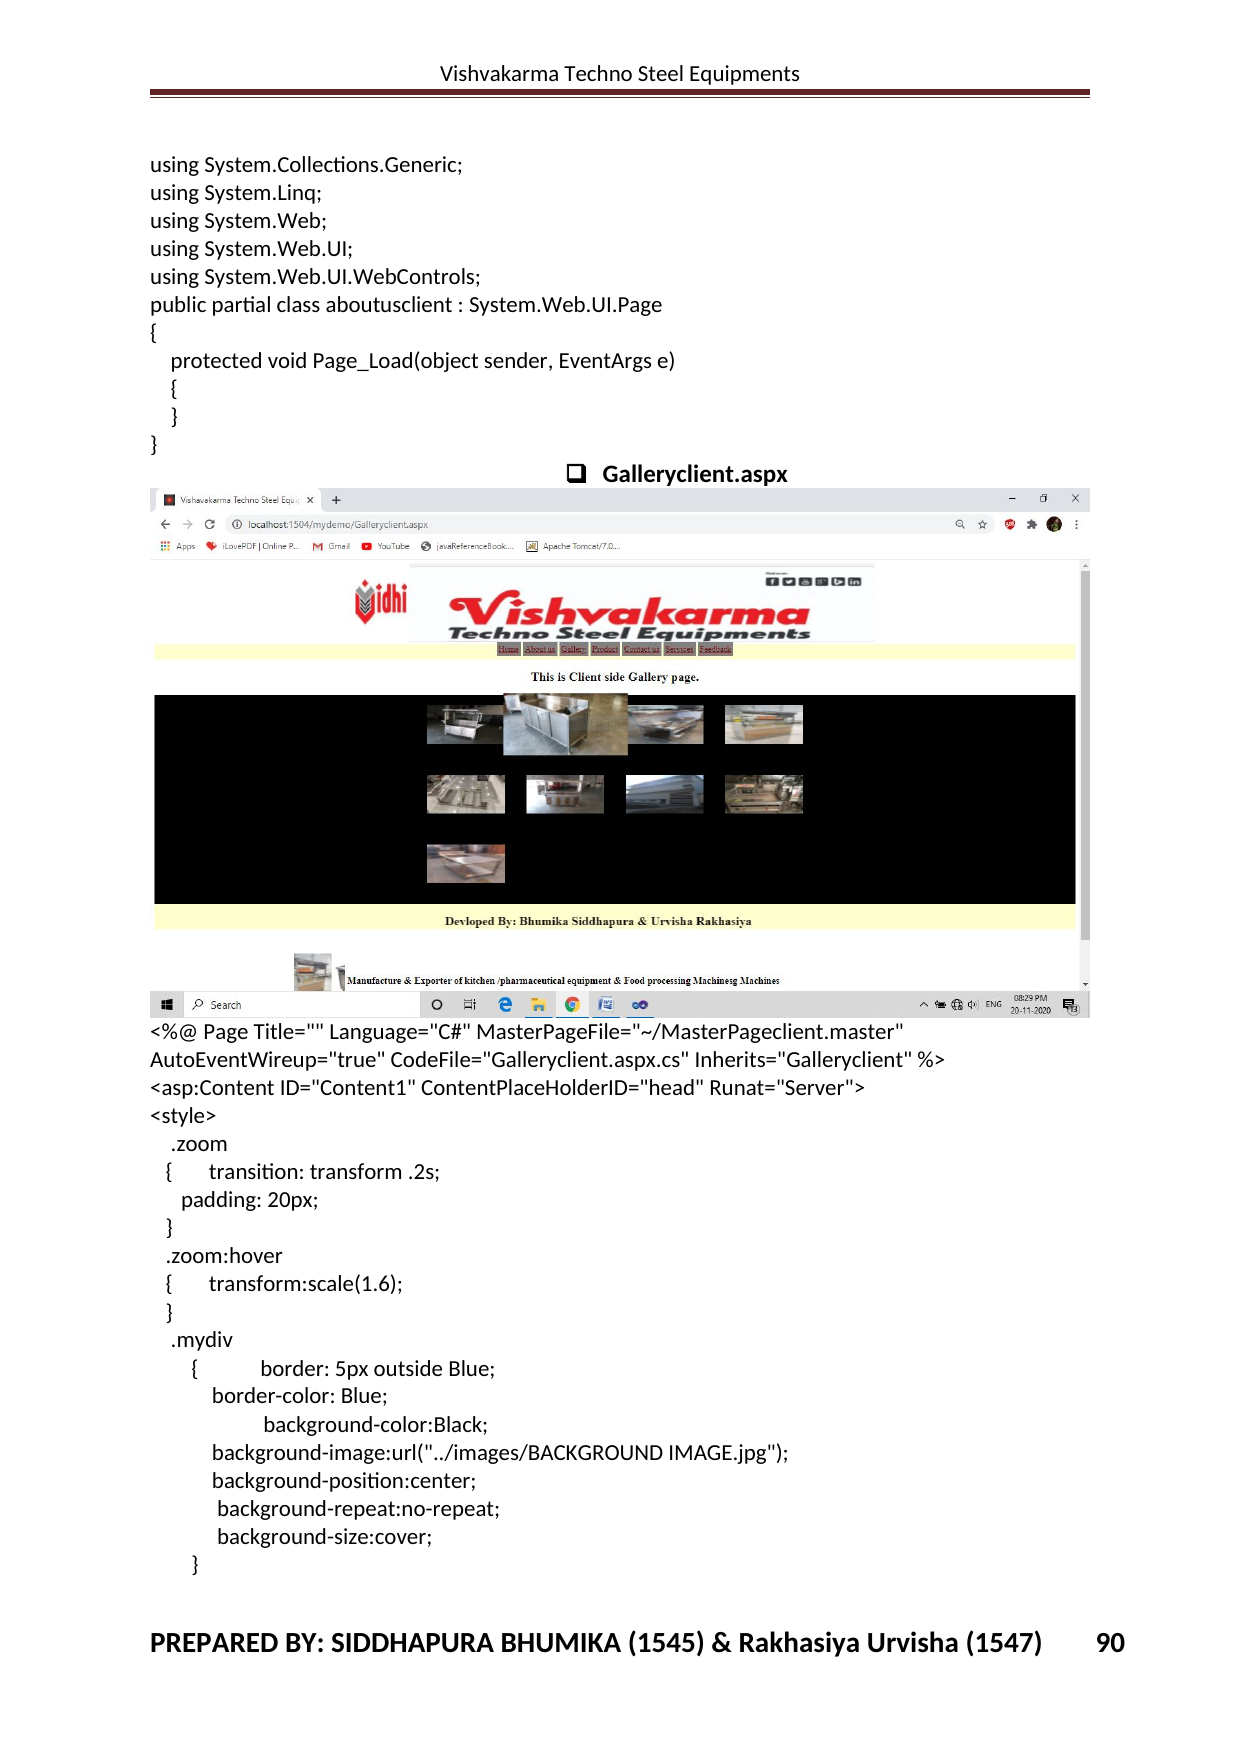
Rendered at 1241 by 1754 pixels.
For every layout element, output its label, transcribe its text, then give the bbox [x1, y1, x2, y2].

list Galleryclient.aspx [262, 458, 1090, 488]
text <%@ Page Title="" Language="C#" MasterPageFile="~/MasterPageclient.master" AutoEventWireup="true" CodeFile="Galleryclient.aspx.cs" Inherits="Galleryclient" %> [150, 1018, 1090, 1073]
text } [150, 1298, 1090, 1326]
text <style> [150, 1101, 1090, 1129]
text { transform:scale(1.6); [150, 1269, 1090, 1298]
text protected void Page_Load(object sender, EventArgs e) [150, 346, 1090, 374]
text { transition: transform .2s; [150, 1157, 1090, 1186]
text border-color: Blue; [150, 1382, 1090, 1410]
text background-position:center; [150, 1466, 1090, 1494]
text { border: 5px outside Blue; [150, 1354, 1090, 1382]
text { [150, 374, 1090, 402]
text .zoom [150, 1129, 1090, 1157]
text } [150, 1213, 1090, 1242]
text public partial class aboutusclient : System.Web.UI.Page [150, 290, 1090, 318]
text .zoom:hover [150, 1242, 1090, 1269]
text using System.Web.UI.WebControls; [150, 262, 1090, 290]
text using System.Collections.Generic; [150, 150, 1090, 178]
text } [150, 402, 1090, 430]
text using System.Web; [150, 206, 1090, 234]
text background-image:url("../images/BACKGROUND IMAGE.jpg"); [150, 1438, 1090, 1466]
text background-size:cover; [150, 1522, 1090, 1550]
text .mydiv [150, 1326, 1090, 1354]
text } [150, 430, 1090, 458]
text background-repeat:no-repeat; [150, 1494, 1090, 1522]
text { [150, 318, 1090, 346]
text using System.Linq; [150, 178, 1090, 206]
text padding: 20px; [150, 1186, 1090, 1213]
picture [150, 488, 1091, 1018]
text using System.Web.UI; [150, 234, 1090, 262]
text <asp:Content ID="Content1" ContentPlaceHolderID="head" Runat="Server"> [150, 1073, 1090, 1101]
text background-color:Black; [150, 1410, 1090, 1438]
text } [150, 1550, 1090, 1578]
